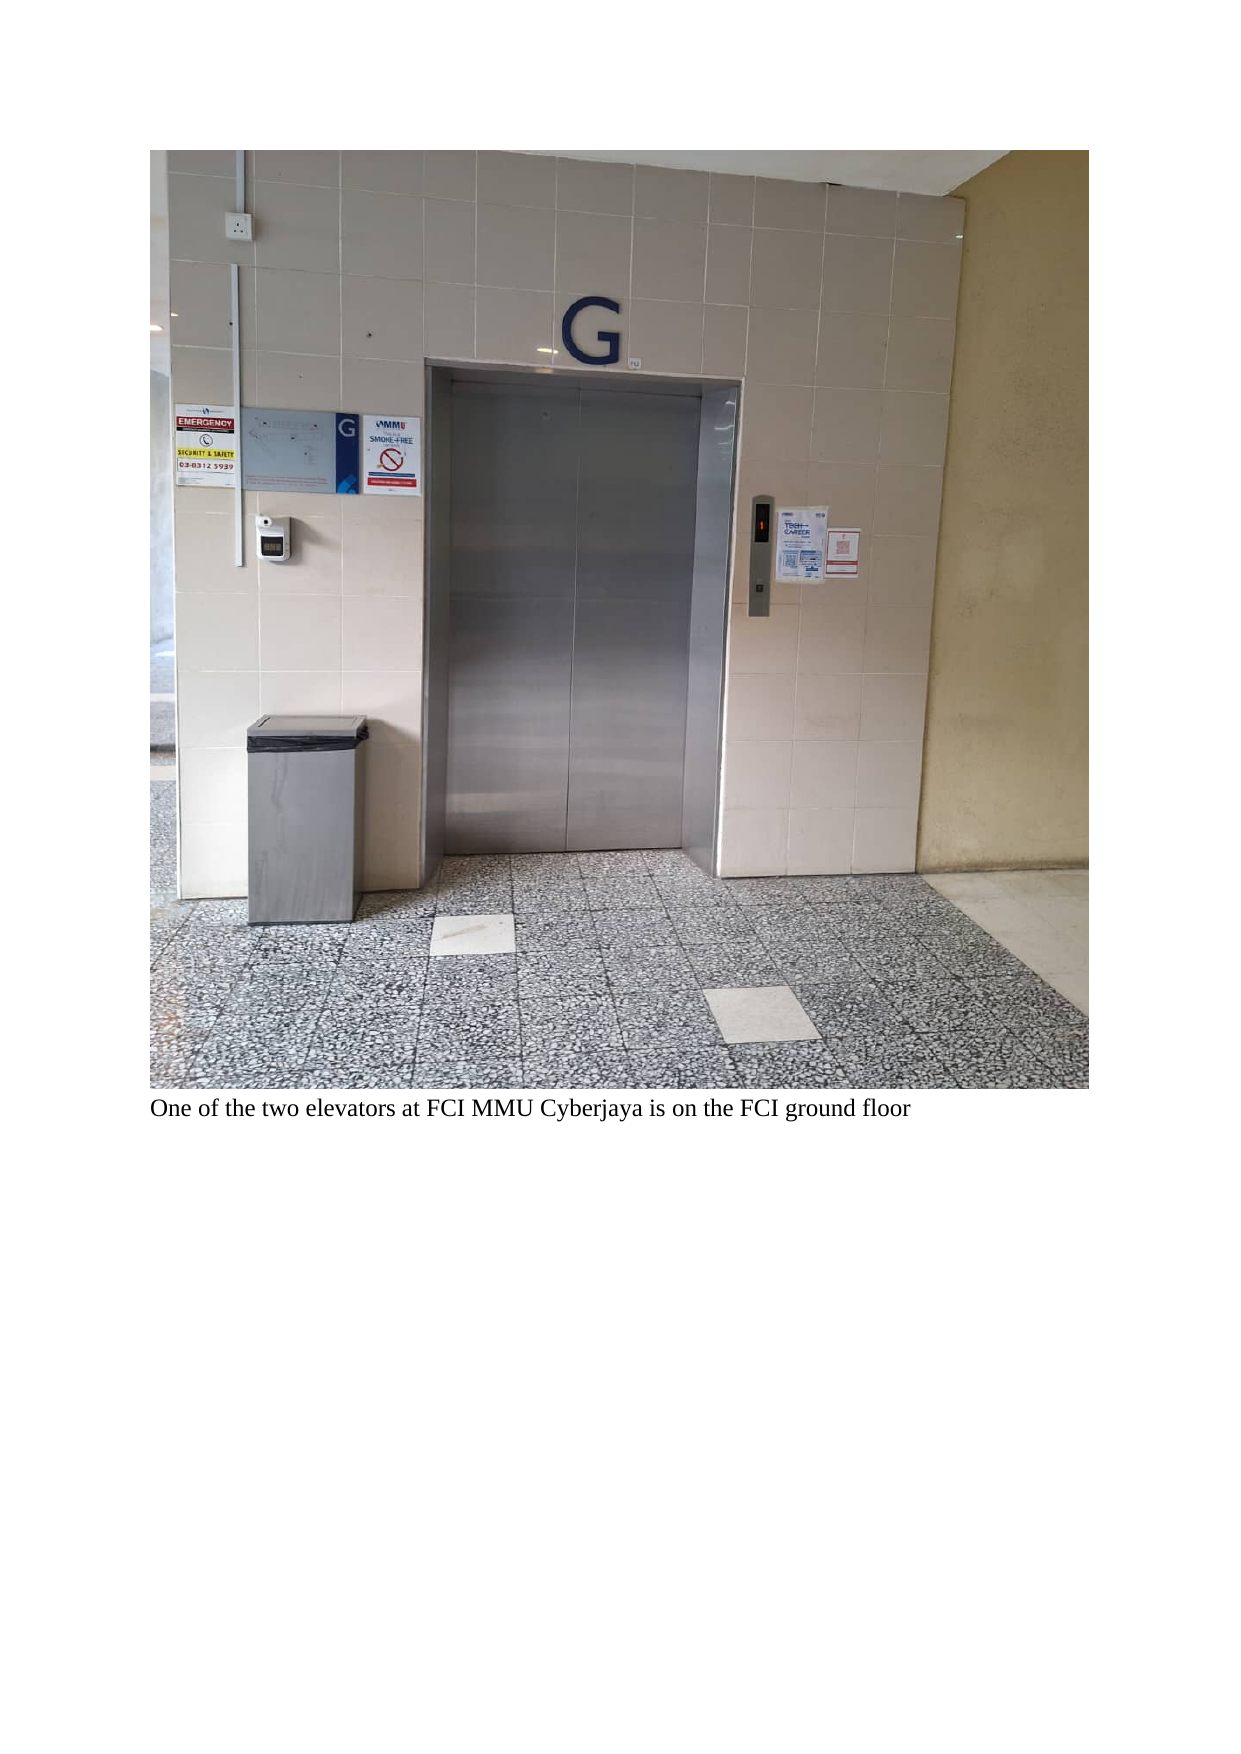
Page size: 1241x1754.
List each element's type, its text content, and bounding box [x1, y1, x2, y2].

picture [150, 150, 1089, 1089]
